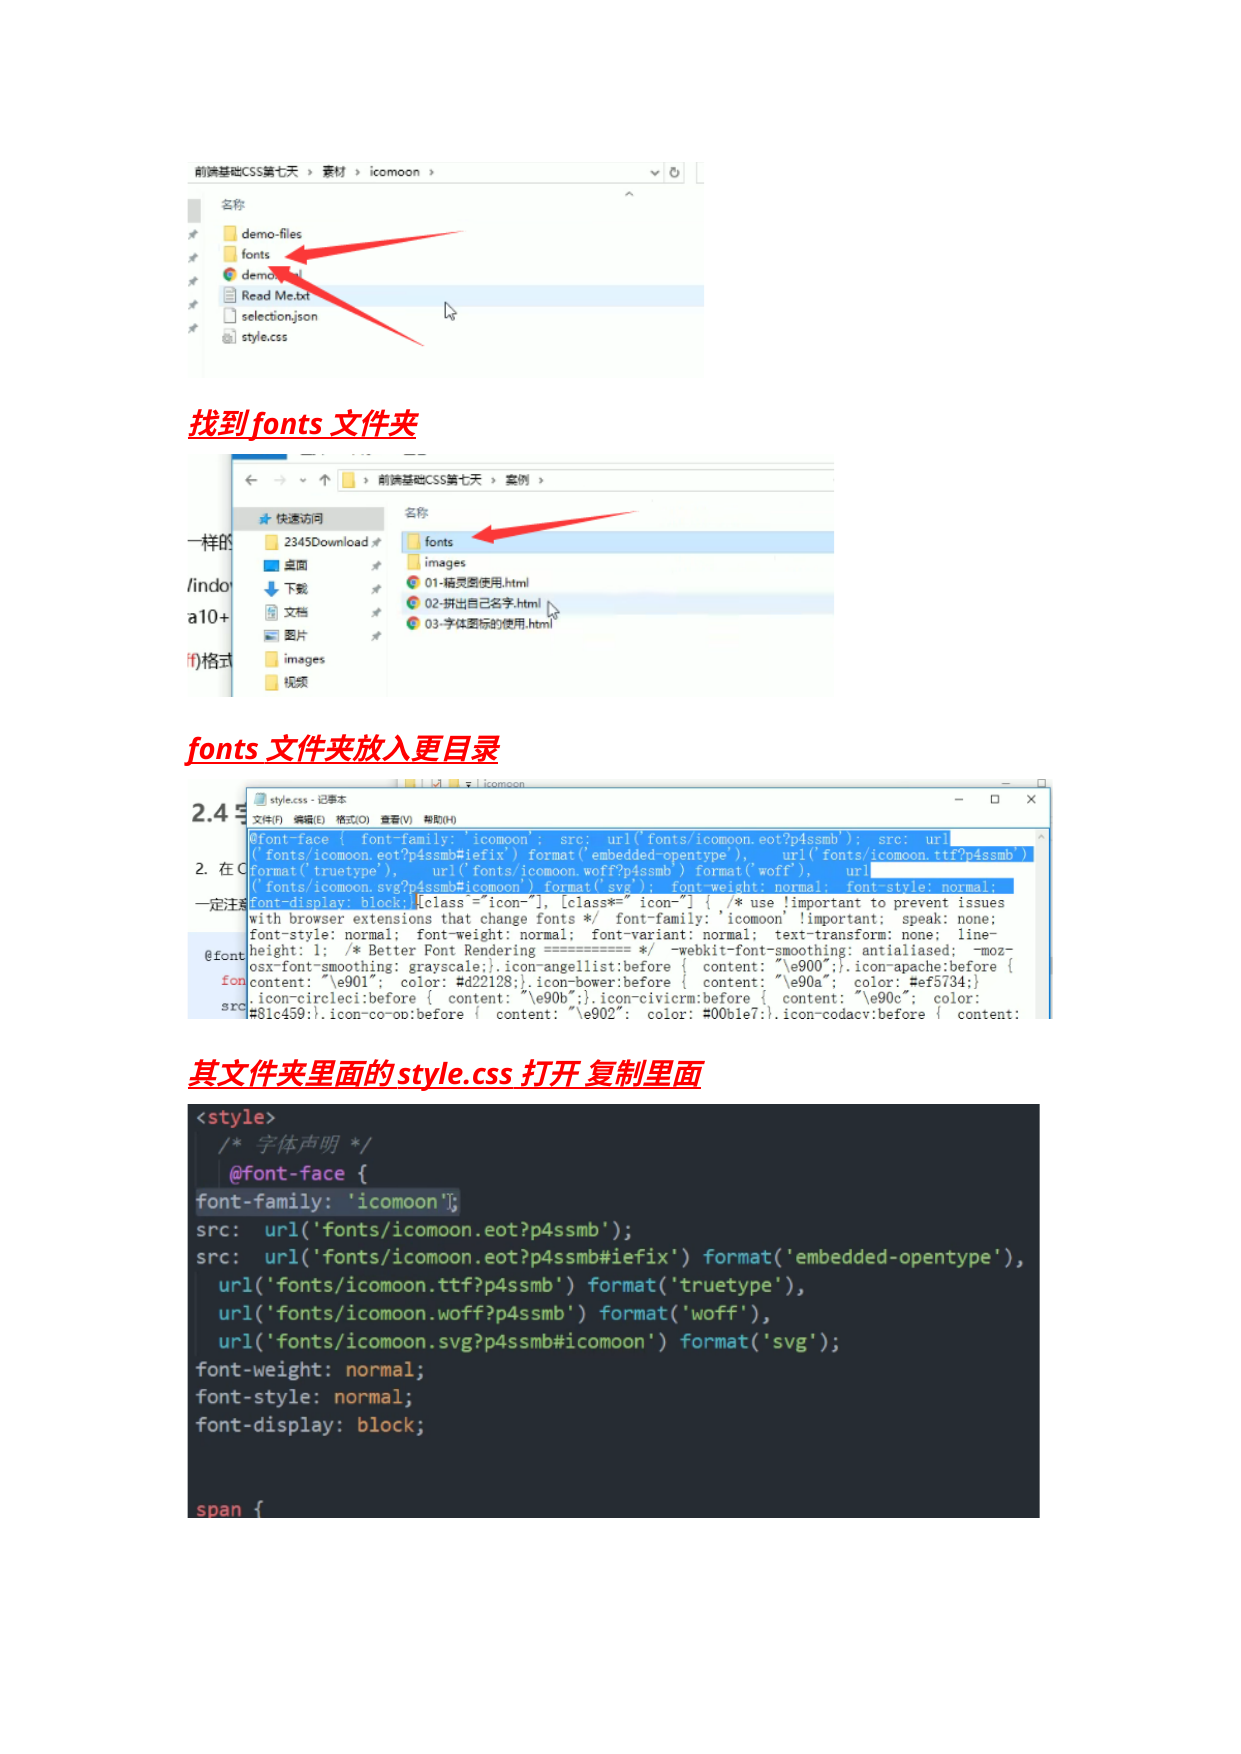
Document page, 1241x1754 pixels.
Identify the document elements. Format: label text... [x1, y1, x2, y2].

picture [187, 162, 705, 378]
text 找到fonts文件夹 [187, 389, 1053, 454]
picture [187, 779, 1053, 1019]
picture [187, 454, 835, 697]
text 其文件夹里面的style.css打开 复制里面 [187, 1039, 1053, 1104]
picture [187, 1104, 1040, 1518]
text fonts文件夹放入更目录 [187, 714, 1053, 779]
